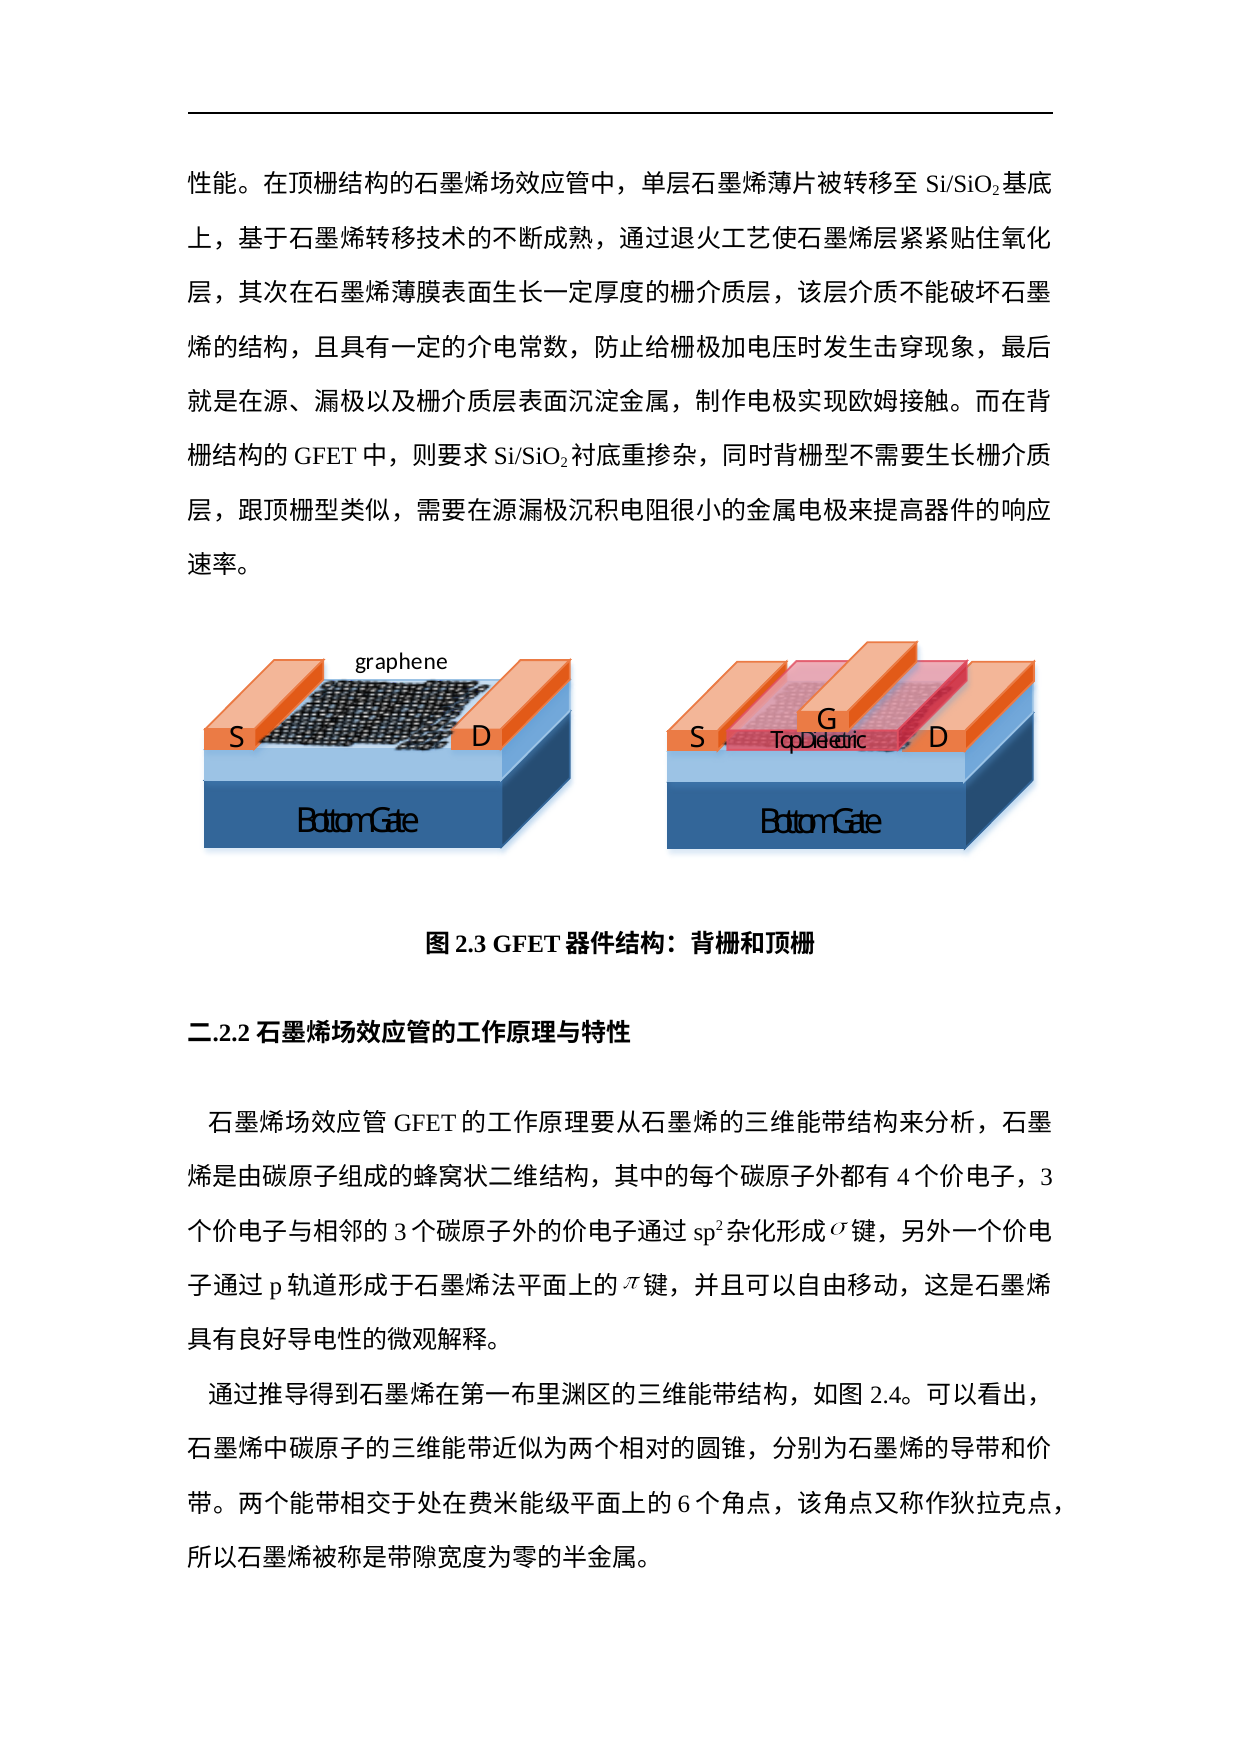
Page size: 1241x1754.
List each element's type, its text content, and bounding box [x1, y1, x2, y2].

text 通过推导得到石墨烯在第一布里渊区的三维能带结构，如图2.4。可以看出，石墨烯中碳原子的三维能带近似为两个相对的圆锥，分别为石墨烯的导带和价带。两个能带相交于处在费米能级平面上的6个角点，该角点又称作狄拉克点，所以石墨烯被称是带隙宽度为零的半金属。 [187, 1374, 1053, 1574]
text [187, 164, 1053, 581]
subtitle 石墨烯场效应管的工作原理与特性 [187, 1013, 1053, 1049]
text 石墨烯场效应管GFET的工作原理要从石墨烯的三维能带结构来分析，石墨烯是由碳原子组成的蜂窝状二维结构，其中的每个碳原子外都有4个价电子，3个价电子与相邻的3个碳原子外的价电子通过sp2杂化形成键，另外一个价电子通过p轨道形成于石墨烯法平面上的键，并且可以自由移动，这是石墨烯具有良好导电性的微观解释。 [187, 1102, 1053, 1356]
text 图2.3 GFET器件结构：背栅和顶栅 [187, 924, 1053, 960]
